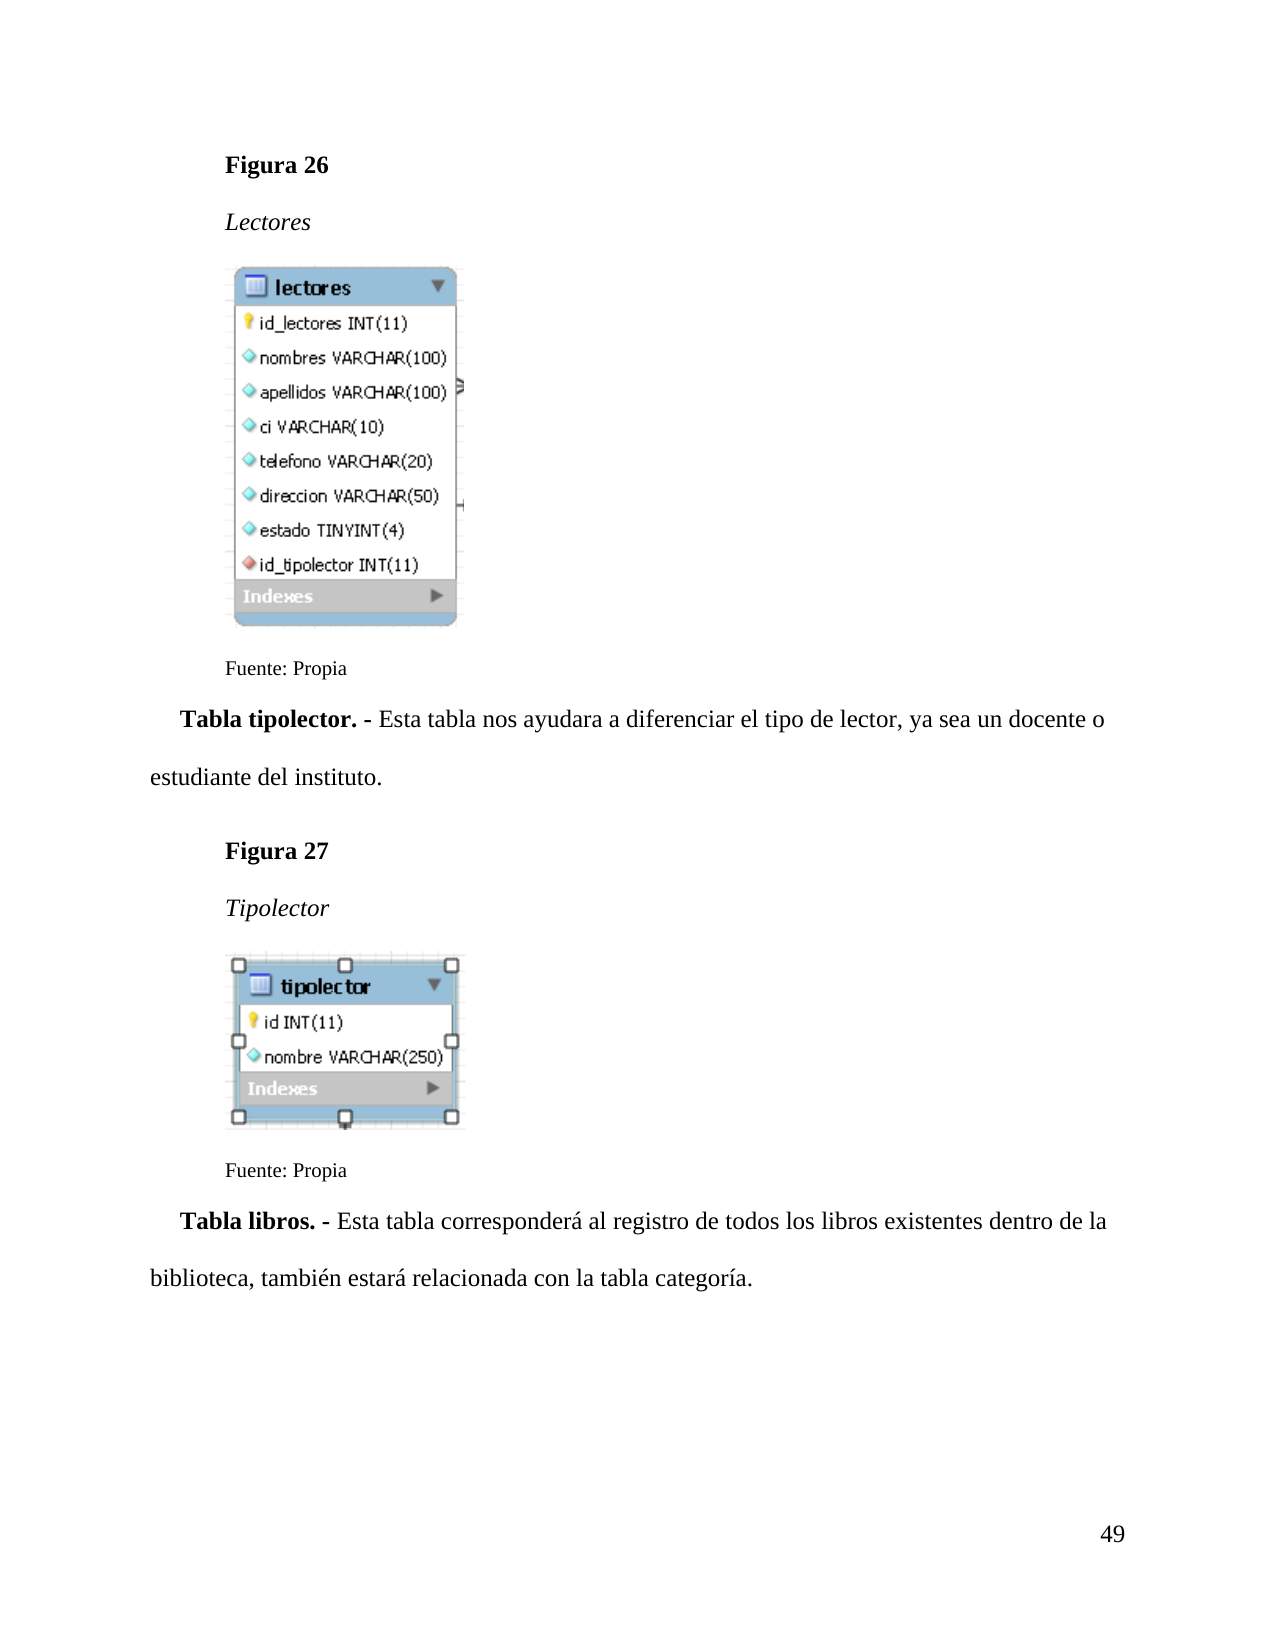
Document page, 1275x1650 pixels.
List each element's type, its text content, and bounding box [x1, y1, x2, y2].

text Figura 26 Lectores [225, 150, 1125, 236]
text Figura 27 Tipolector [225, 836, 1125, 922]
text Fuente: Propia [225, 1158, 1125, 1182]
picture [225, 951, 466, 1130]
text Tabla tipolector. - Esta tabla nos ayudara a diferenciar el tipo de lector, ya sea un docente o estudiante del instituto. [150, 704, 1125, 791]
text Tabla libros. - Esta tabla corresponderá al registro de todos los libros existentes dentro de la biblioteca, también estará relacionada con la tabla categoría. [150, 1206, 1125, 1292]
picture [225, 265, 464, 628]
text Fuente: Propia [225, 656, 1125, 680]
